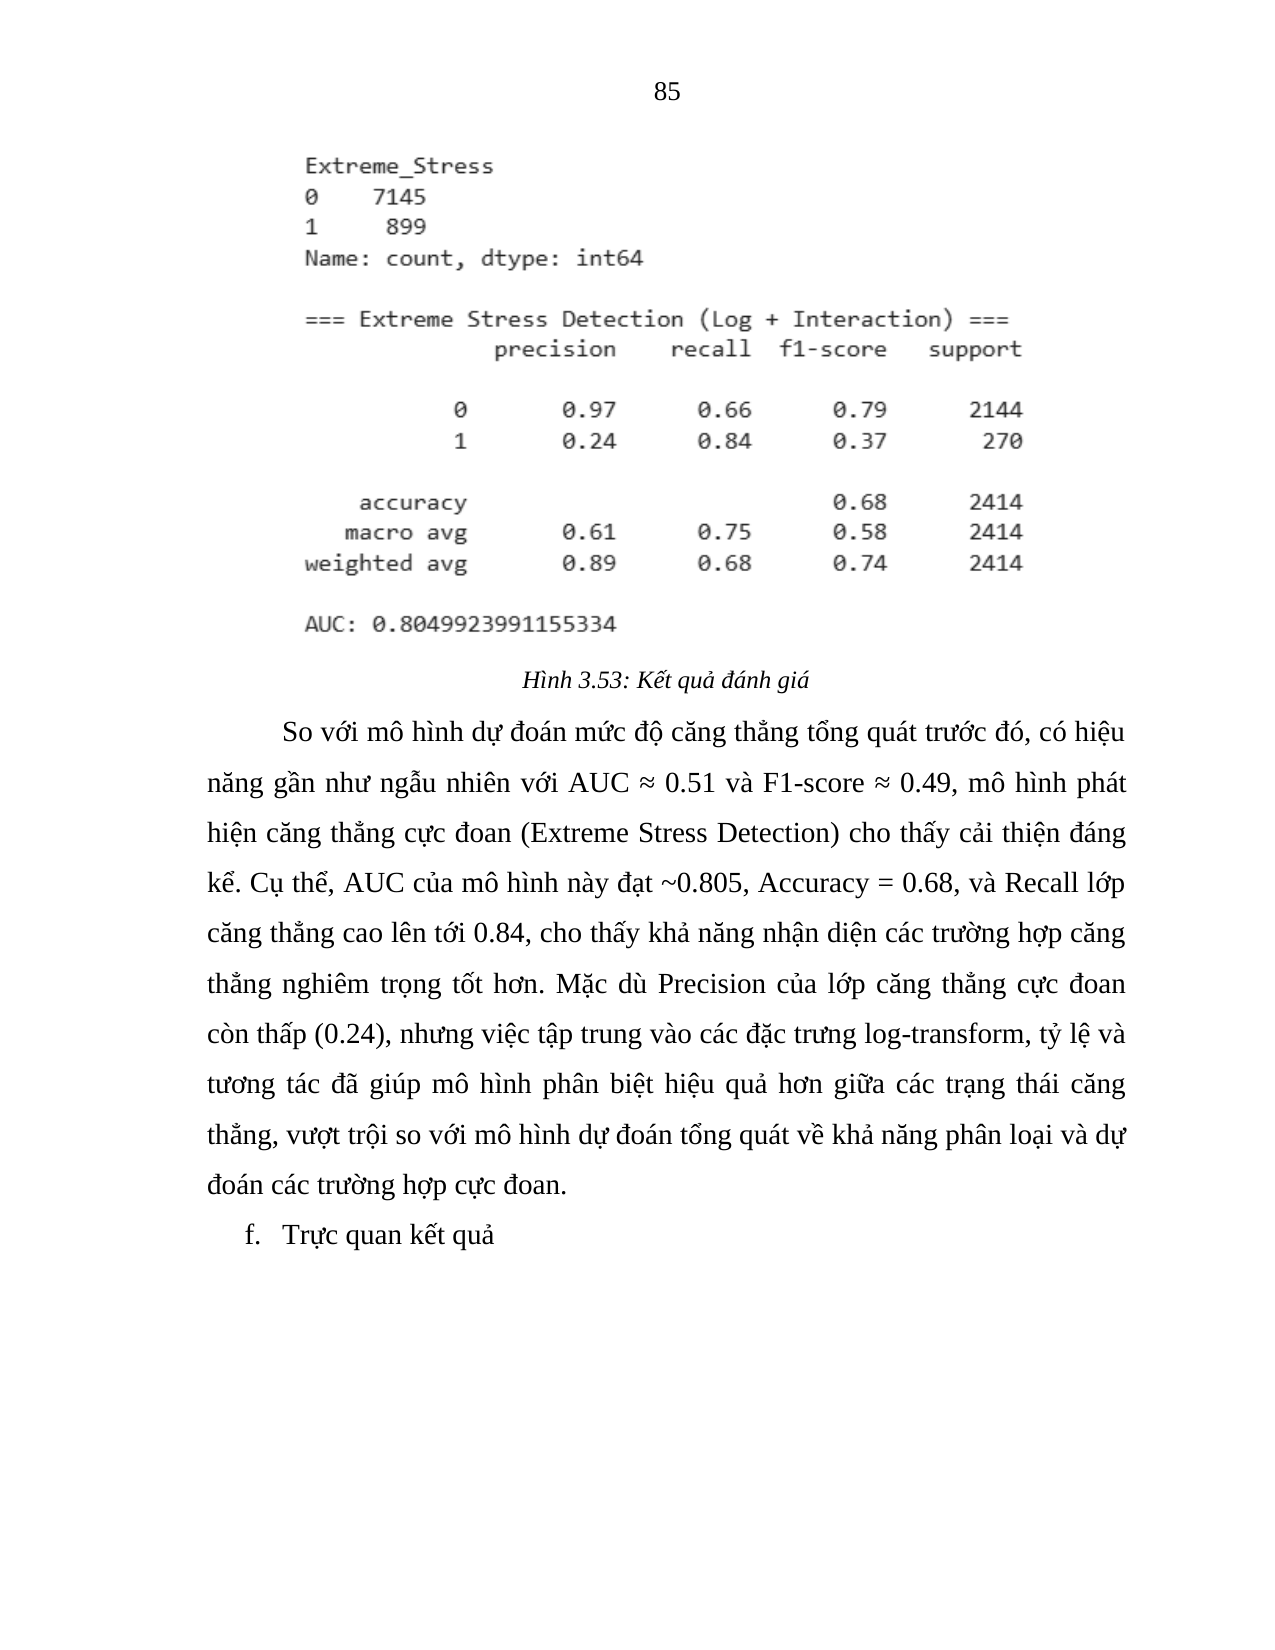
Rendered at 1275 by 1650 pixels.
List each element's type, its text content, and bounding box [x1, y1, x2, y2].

text So với mô hình dự đoán mức độ căng thẳng tổng quát trước đó, có hiệu năng gần như ngẫu nhiên với AUC ≈ 0.51 và F1-score ≈ 0.49, mô hình phát hiện căng thẳng cực đoan (Extreme Stress Detection) cho thấy cải thiện đáng kể. Cụ thể, AUC của mô hình này đạt ~0.805, Accuracy = 0.68, và Recall lớp căng thẳng cao lên tới 0.84, cho thấy khả năng nhận diện các trường hợp căng thẳng nghiêm trọng tốt hơn. Mặc dù Precision của lớp căng thẳng cực đoan còn thấp (0.24), nhưng việc tập trung vào các đặc trưng log-transform, tỷ lệ và tương tác đã giúp mô hình phân biệt hiệu quả hơn giữa các trạng thái căng thẳng, vượt trội so với mô hình dự đoán tổng quát về khả năng phân loại và dự đoán các trường hợp cực đoan. [207, 714, 1127, 1201]
list Trực quan kết quả [244, 1217, 1127, 1251]
picture [285, 147, 1049, 643]
